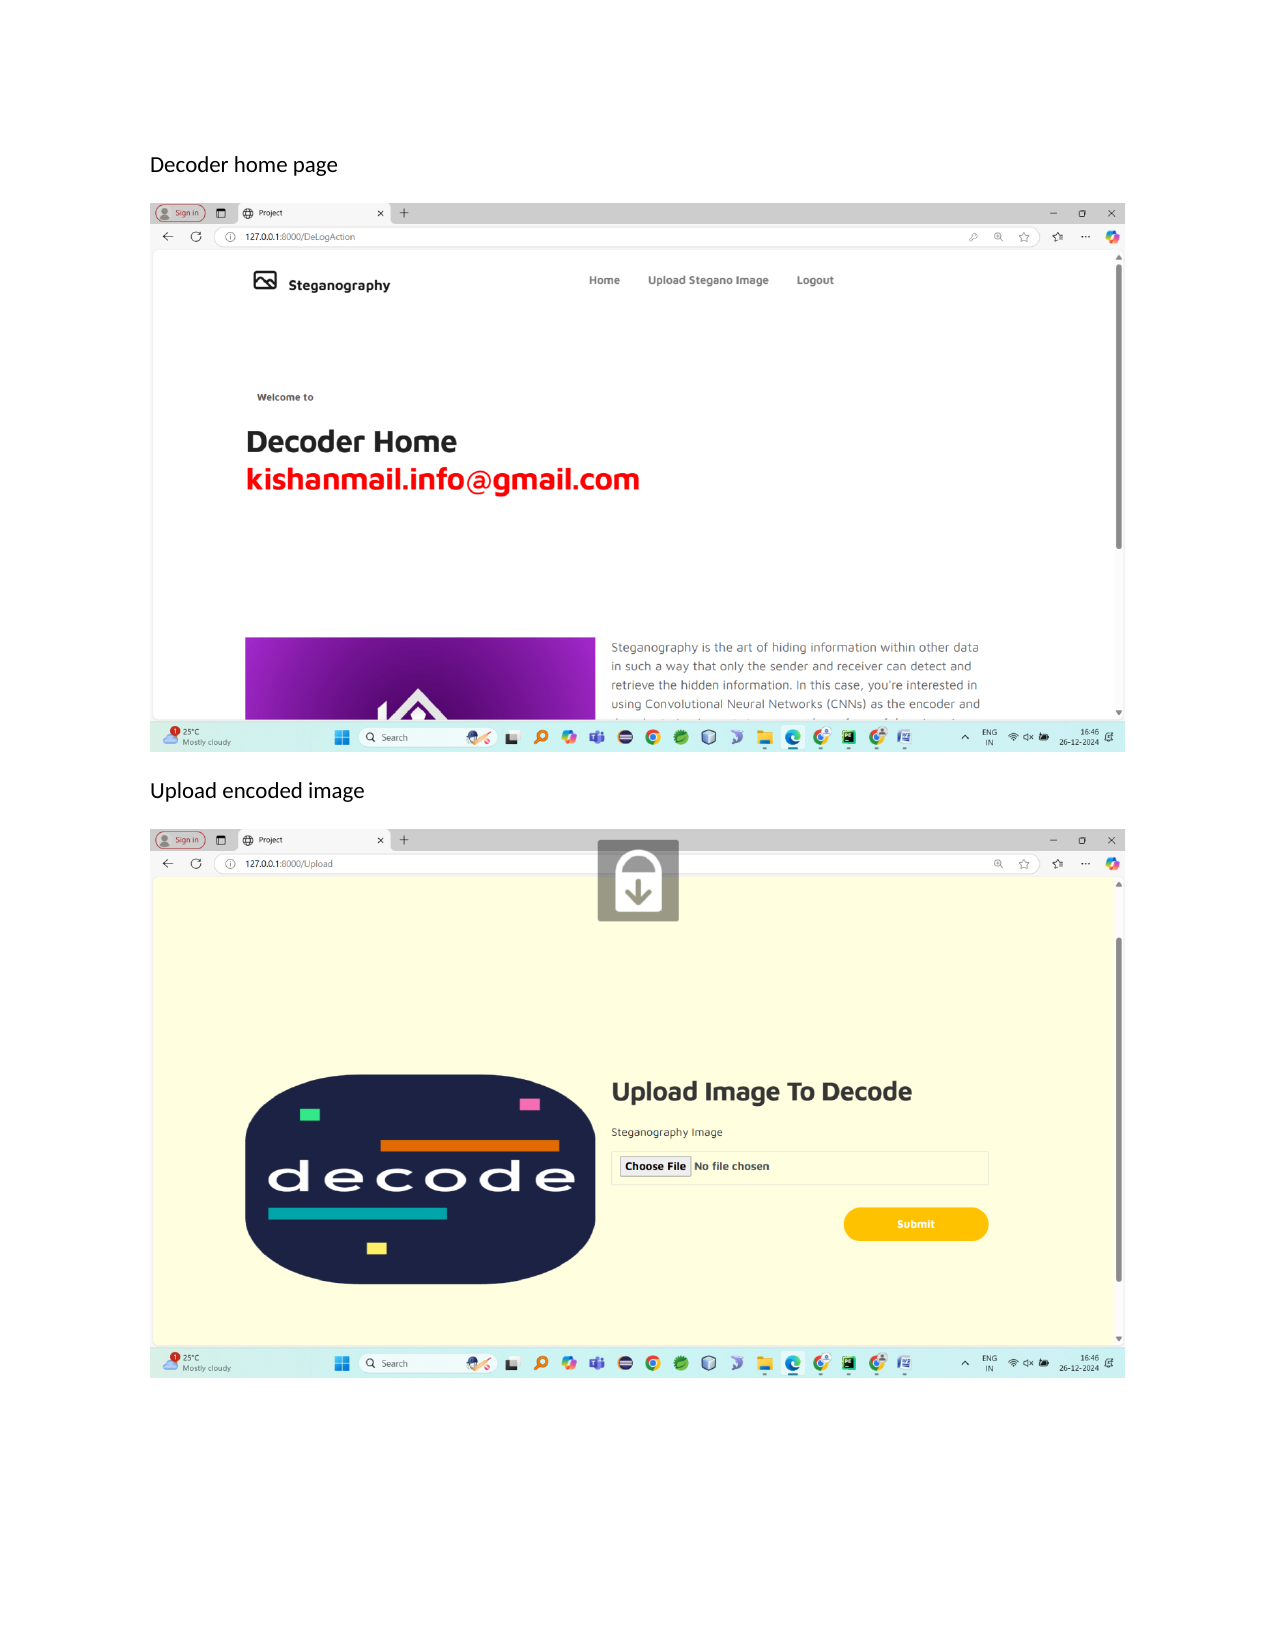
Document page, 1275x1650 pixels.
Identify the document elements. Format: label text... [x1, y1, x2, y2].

text Decoder home page [150, 150, 1125, 178]
picture [150, 203, 1125, 752]
text Upload encoded image [150, 776, 1125, 804]
picture [150, 829, 1125, 1378]
